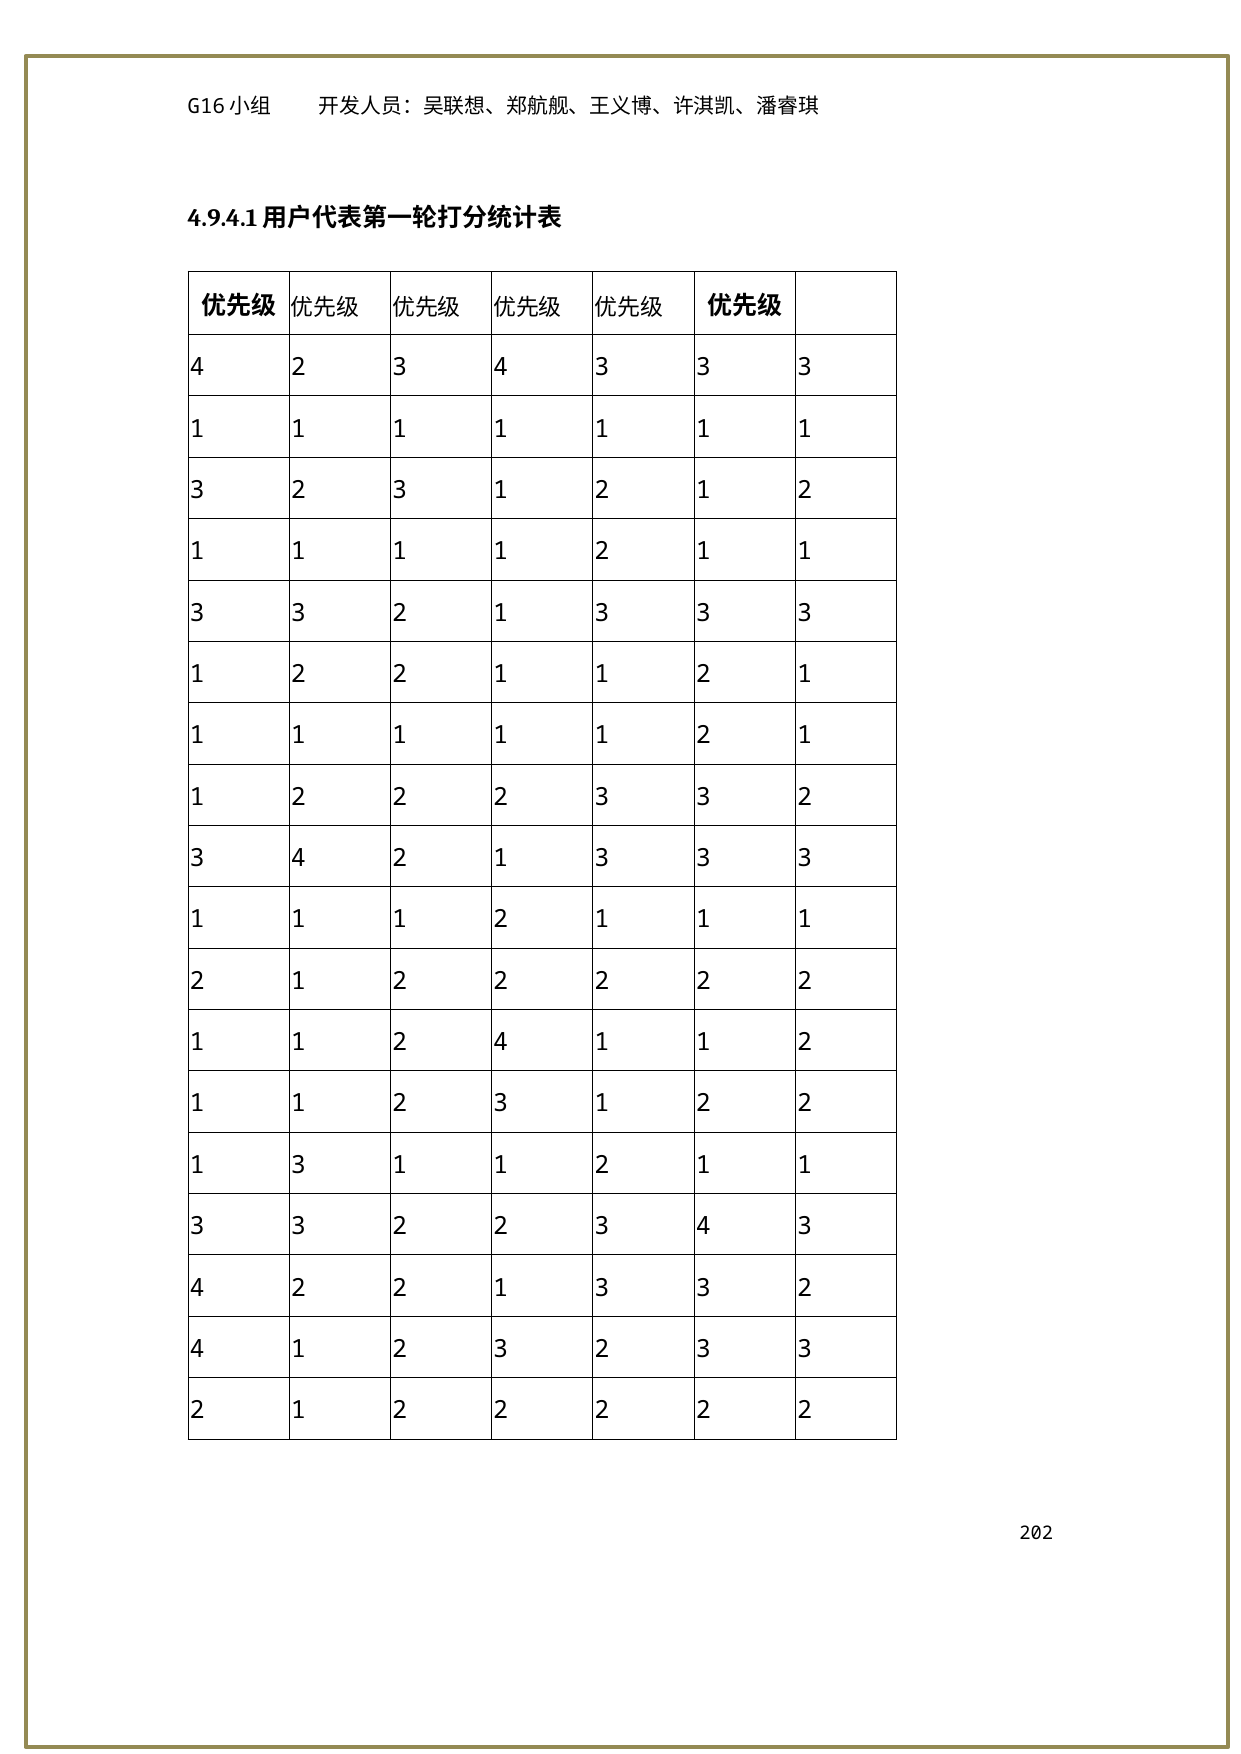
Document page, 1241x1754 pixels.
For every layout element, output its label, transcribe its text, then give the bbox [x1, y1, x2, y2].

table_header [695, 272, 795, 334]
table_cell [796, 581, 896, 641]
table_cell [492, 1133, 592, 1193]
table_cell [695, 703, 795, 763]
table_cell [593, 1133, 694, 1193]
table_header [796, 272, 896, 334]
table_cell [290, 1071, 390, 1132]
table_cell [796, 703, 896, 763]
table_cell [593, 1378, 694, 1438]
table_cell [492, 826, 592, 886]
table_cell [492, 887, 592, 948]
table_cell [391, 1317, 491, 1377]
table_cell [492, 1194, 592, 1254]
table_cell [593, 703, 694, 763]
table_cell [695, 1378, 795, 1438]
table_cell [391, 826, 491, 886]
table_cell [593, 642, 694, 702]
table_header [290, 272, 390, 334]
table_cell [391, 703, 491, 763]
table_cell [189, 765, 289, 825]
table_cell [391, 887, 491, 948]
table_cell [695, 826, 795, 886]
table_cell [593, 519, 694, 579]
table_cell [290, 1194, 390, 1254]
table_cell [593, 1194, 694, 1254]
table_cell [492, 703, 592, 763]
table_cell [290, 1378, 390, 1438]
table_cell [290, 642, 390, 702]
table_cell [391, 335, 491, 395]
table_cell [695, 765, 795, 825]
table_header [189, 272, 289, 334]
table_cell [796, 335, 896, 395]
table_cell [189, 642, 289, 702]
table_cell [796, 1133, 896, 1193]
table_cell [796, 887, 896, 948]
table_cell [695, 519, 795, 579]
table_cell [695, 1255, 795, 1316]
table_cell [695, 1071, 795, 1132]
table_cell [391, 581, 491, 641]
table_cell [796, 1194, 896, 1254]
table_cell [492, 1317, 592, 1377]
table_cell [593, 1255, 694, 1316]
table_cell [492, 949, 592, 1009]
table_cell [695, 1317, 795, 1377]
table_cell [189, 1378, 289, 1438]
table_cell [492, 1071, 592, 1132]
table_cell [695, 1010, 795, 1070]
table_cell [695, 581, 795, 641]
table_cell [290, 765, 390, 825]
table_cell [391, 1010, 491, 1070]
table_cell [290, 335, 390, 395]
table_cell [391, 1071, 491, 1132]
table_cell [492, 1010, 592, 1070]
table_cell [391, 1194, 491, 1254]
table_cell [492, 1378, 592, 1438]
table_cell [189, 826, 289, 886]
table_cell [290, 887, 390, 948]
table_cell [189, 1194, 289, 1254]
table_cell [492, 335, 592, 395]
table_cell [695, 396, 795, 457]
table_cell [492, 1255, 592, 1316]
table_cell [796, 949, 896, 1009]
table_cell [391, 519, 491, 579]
subtitle 4.9.4.1 用户代表第一轮打分统计表 [187, 197, 1053, 233]
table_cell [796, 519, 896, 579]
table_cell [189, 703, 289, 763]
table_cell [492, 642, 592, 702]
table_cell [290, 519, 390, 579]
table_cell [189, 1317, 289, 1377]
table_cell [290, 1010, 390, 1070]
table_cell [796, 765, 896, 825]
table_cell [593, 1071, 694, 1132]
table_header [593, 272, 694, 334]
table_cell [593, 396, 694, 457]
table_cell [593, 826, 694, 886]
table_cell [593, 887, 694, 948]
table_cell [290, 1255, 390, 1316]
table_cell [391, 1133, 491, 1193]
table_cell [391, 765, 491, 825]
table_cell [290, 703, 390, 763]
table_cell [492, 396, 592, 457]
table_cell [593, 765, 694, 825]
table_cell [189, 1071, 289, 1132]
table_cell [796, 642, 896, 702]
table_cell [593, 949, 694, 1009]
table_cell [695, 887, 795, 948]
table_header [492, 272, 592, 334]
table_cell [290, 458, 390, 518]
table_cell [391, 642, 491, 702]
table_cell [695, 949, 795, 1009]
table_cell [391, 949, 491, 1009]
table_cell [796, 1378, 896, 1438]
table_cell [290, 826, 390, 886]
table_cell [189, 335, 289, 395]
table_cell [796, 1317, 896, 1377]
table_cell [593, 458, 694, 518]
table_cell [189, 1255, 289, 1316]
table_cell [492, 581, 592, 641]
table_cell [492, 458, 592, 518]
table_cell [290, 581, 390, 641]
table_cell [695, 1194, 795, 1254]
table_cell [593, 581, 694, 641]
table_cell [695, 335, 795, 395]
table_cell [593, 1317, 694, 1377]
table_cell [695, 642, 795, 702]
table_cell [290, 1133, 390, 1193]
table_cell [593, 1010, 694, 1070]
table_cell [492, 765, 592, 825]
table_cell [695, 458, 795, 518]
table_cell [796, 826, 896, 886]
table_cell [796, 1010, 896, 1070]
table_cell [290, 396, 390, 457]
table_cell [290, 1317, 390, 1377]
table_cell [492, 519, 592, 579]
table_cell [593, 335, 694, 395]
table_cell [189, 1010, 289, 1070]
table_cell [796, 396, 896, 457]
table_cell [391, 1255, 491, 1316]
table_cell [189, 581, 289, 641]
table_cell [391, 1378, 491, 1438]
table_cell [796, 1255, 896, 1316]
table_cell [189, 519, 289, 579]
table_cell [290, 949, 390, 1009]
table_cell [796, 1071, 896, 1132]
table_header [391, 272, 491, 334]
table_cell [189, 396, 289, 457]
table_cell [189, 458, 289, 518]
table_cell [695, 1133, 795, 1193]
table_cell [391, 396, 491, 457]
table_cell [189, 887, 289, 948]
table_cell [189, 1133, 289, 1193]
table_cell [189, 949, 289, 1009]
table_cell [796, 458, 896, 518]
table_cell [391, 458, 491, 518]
